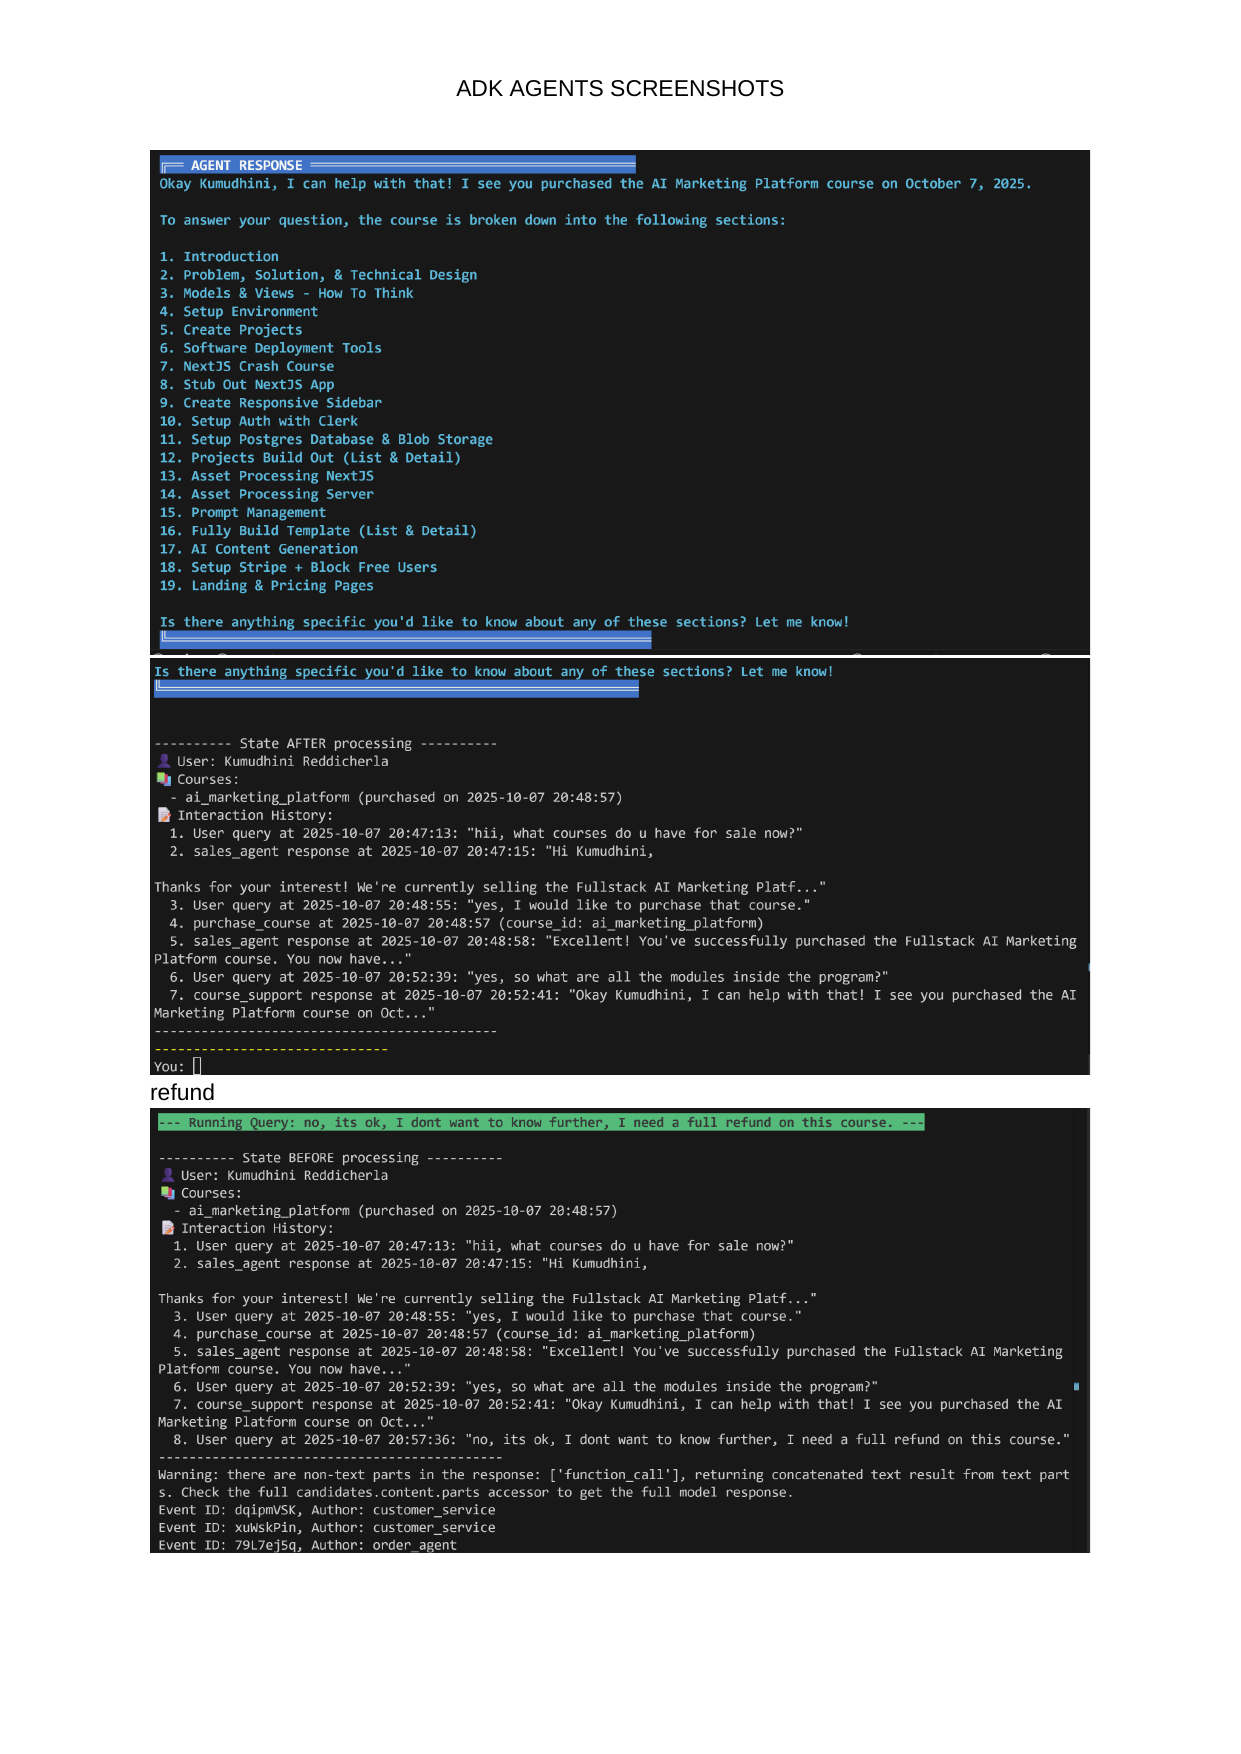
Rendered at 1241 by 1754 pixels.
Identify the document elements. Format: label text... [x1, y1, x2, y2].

picture [150, 658, 1091, 1075]
picture [150, 150, 1091, 655]
text refund [150, 1078, 1090, 1105]
picture [150, 1108, 1091, 1553]
